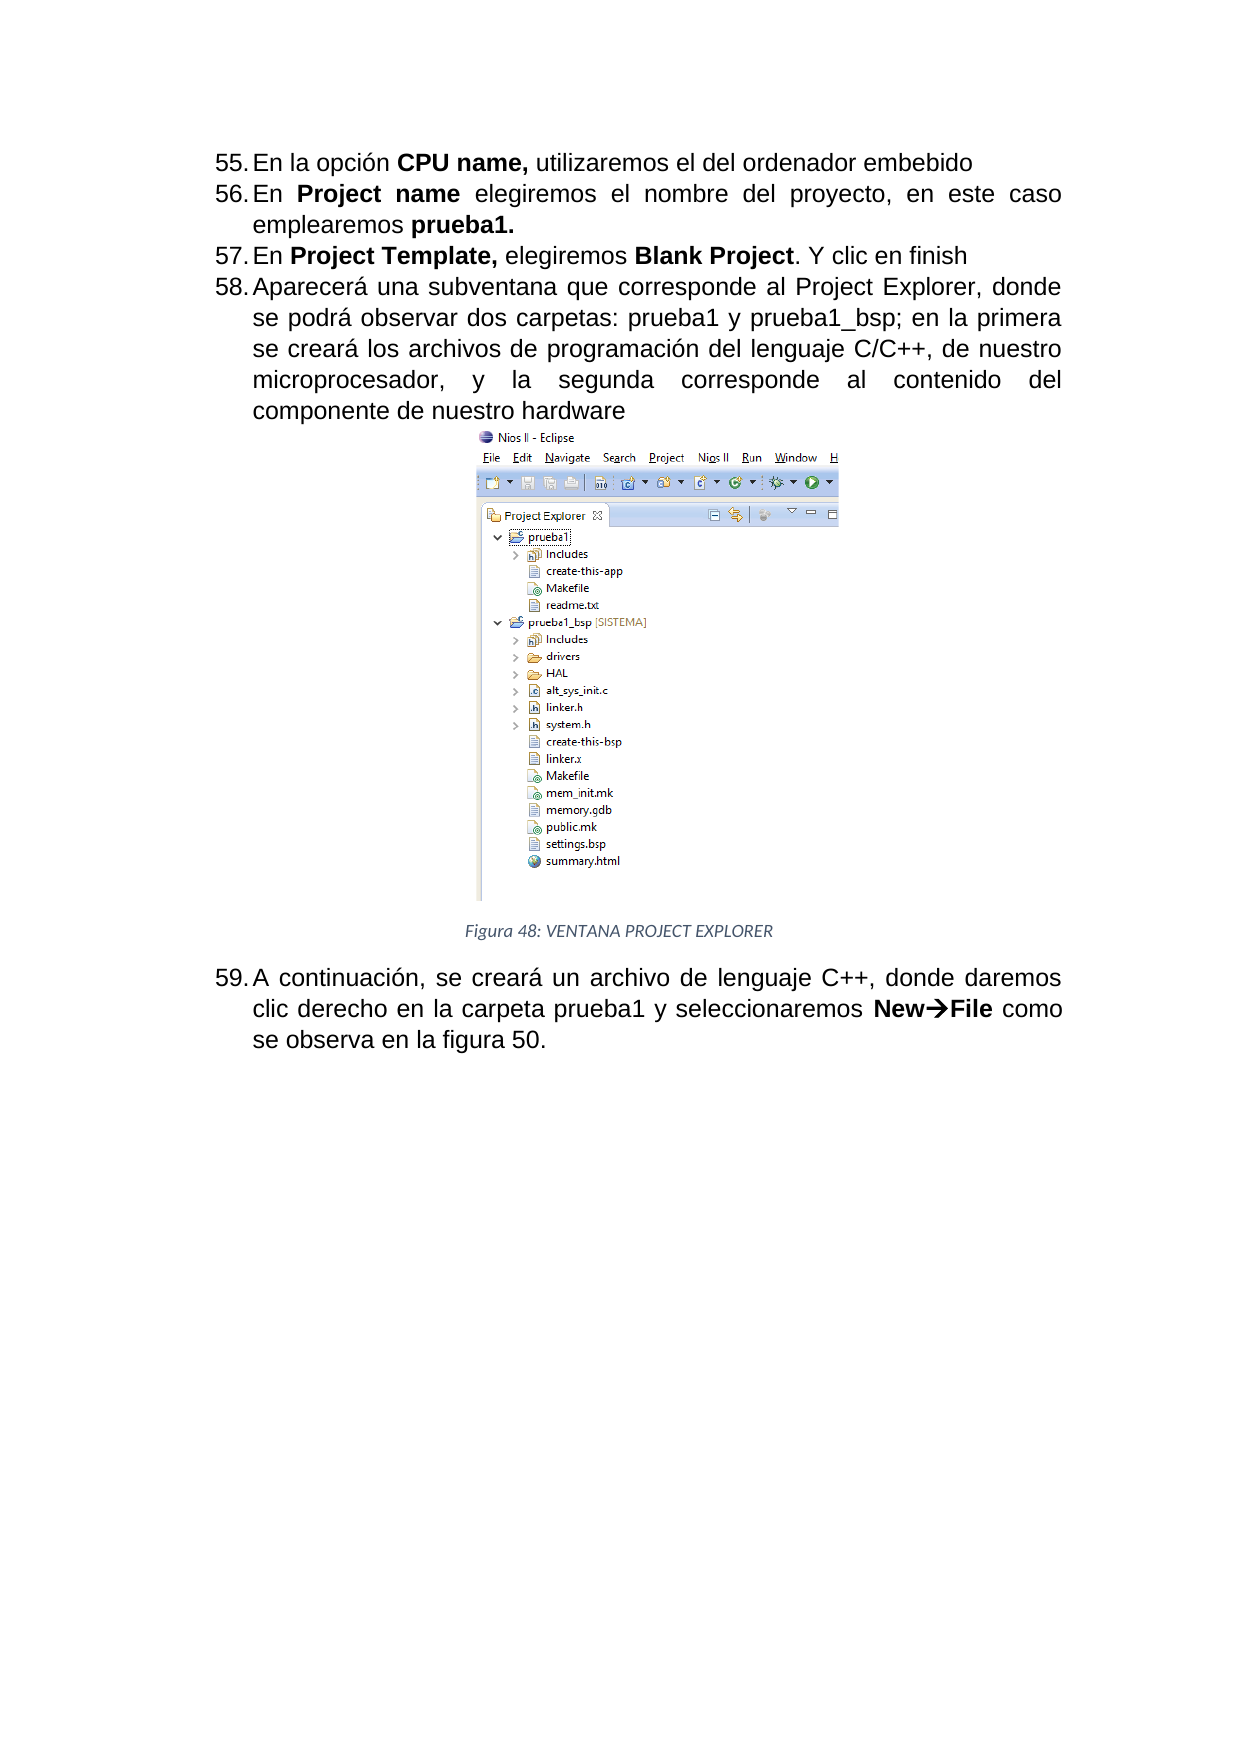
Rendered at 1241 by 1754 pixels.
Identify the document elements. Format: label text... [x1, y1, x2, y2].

list Aparecerá una subventana que corresponde al Project Explorer, donde se podrá observar dos carpetas: prueba1 y prueba1_bsp; en la primera se creará los archivos de programación del lenguaje C/C++, de nuestro microprocesador, y la segunda corresponde al contenido del componente de nuestro hardware [215, 272, 1063, 425]
list En Project name elegiremos el nombre del proyecto, en este caso emplearemos prueba1. [215, 179, 1063, 238]
text Figura 48: VENTANA PROJECT EXPLORER [177, 919, 1063, 942]
list En la opción CPU name, utilizaremos el del ordenador embebido [215, 148, 1063, 176]
list En Project Template, elegiremos Blank Project. Y clic en finish [215, 241, 1063, 269]
picture [476, 427, 839, 901]
list A continuación, se creará un archivo de lenguaje C++, donde daremos clic derecho en la carpeta prueba1 y seleccionaremos NewFile como se observa en la figura 50. [215, 963, 1063, 1054]
